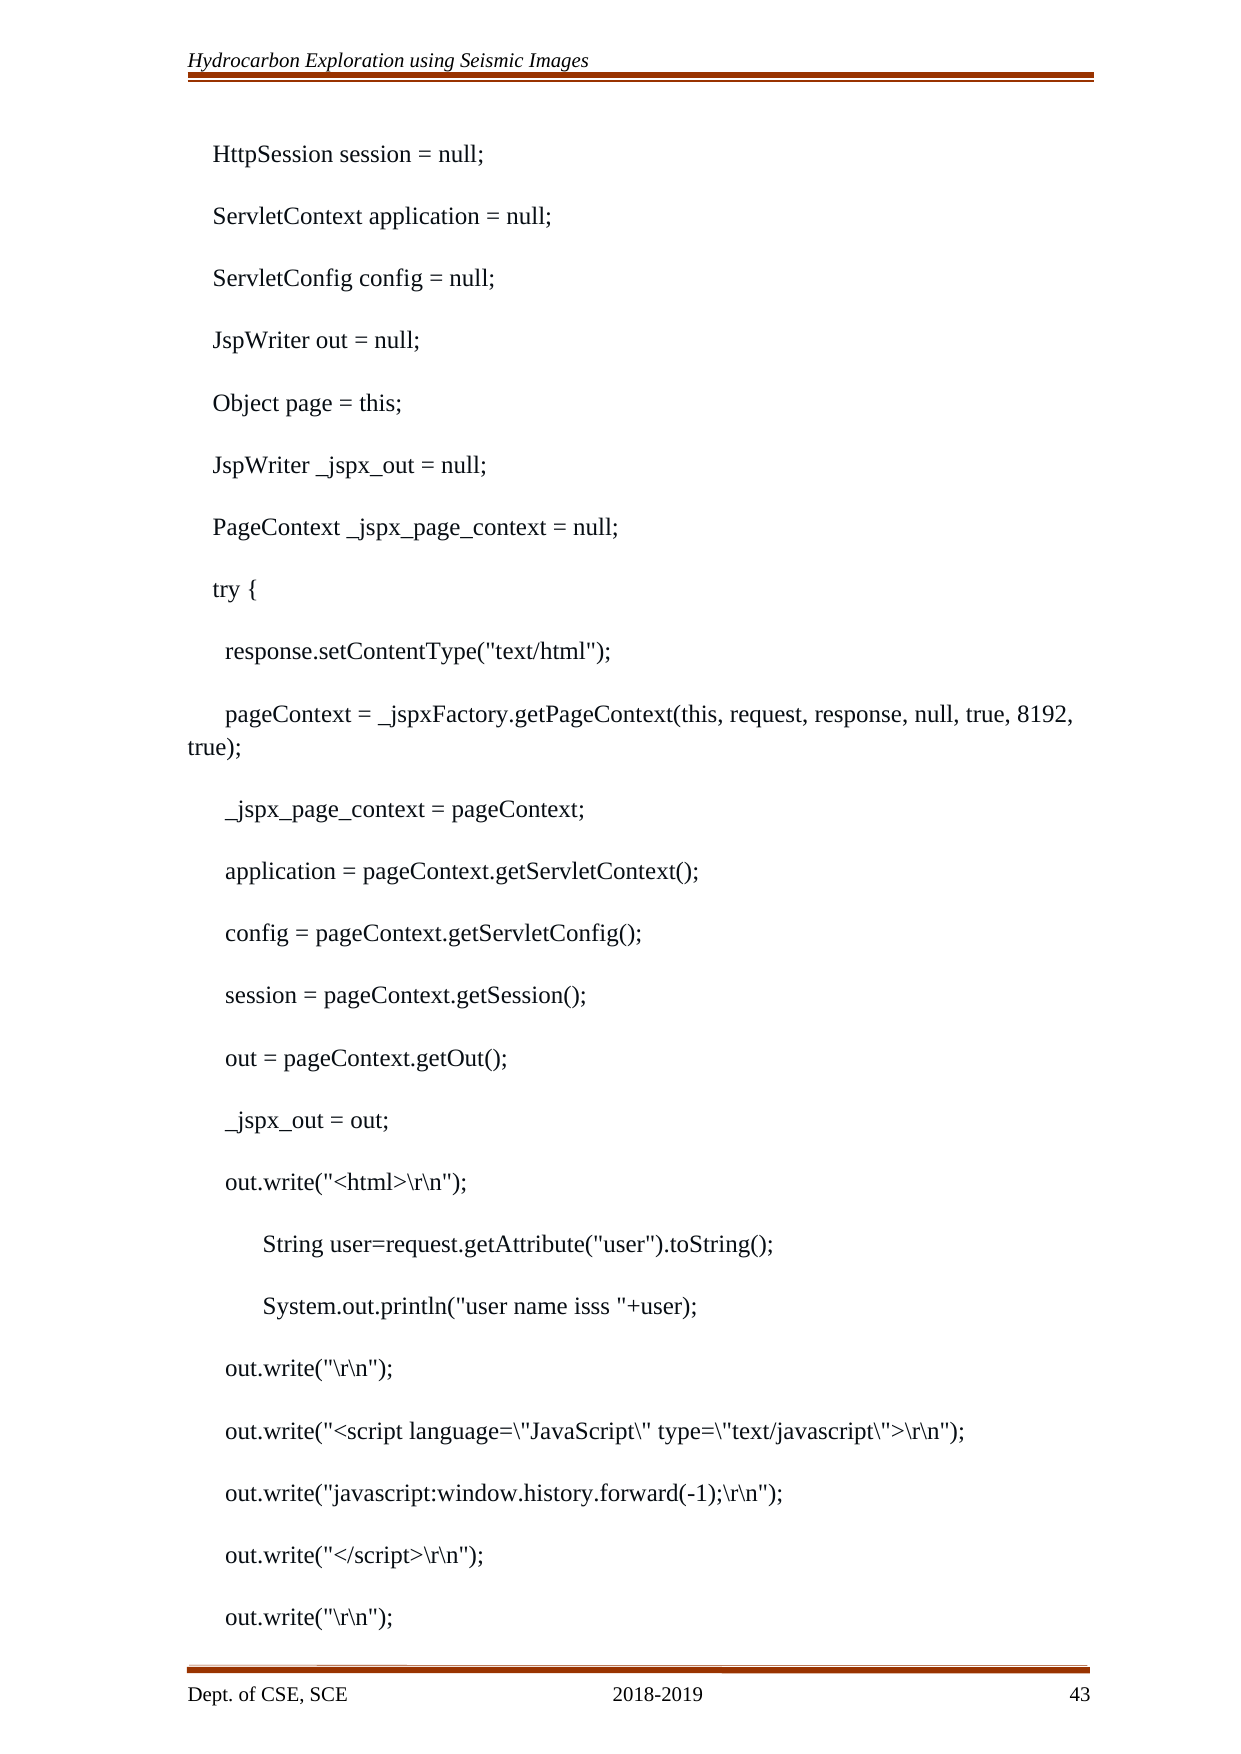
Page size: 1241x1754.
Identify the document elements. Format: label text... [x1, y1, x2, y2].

text out.write("javascript:window.history.forward(-1);\r\n"); [187, 1478, 1090, 1507]
text out = pageContext.getOut(); [187, 1043, 1090, 1071]
text System.out.println("user name isss "+user); [187, 1291, 1090, 1320]
text PageContext _jspx_page_context = null; [187, 512, 1090, 541]
text _jspx_page_context = pageContext; [187, 794, 1090, 823]
text ServletConfig config = null; [187, 263, 1090, 292]
text Object page = this; [187, 388, 1090, 416]
text out.write("<script language=\"JavaScript\" type=\"text/javascript\">\r\n"); [187, 1416, 1090, 1444]
text config = pageContext.getServletConfig(); [187, 918, 1090, 947]
text HttpSession session = null; [187, 139, 1090, 168]
text JspWriter out = null; [187, 326, 1090, 354]
text ServletContext application = null; [187, 201, 1090, 230]
text JspWriter _jspx_out = null; [187, 450, 1090, 479]
text session = pageContext.getSession(); [187, 980, 1090, 1009]
text out.write("</script>\r\n"); [187, 1540, 1090, 1569]
text try { [187, 574, 1090, 603]
text application = pageContext.getServletContext(); [187, 856, 1090, 885]
text out.write("<html>\r\n"); [187, 1167, 1090, 1196]
text pageContext = _jspxFactory.getPageContext(this, request, response, null, true, 8192, true); [187, 699, 1090, 760]
text out.write("\r\n"); [187, 1353, 1090, 1382]
text String user=request.getAttribute("user").toString(); [187, 1229, 1090, 1258]
text response.setContentType("text/html"); [187, 636, 1090, 665]
text out.write("\r\n"); [187, 1602, 1090, 1631]
text _jspx_out = out; [187, 1105, 1090, 1133]
